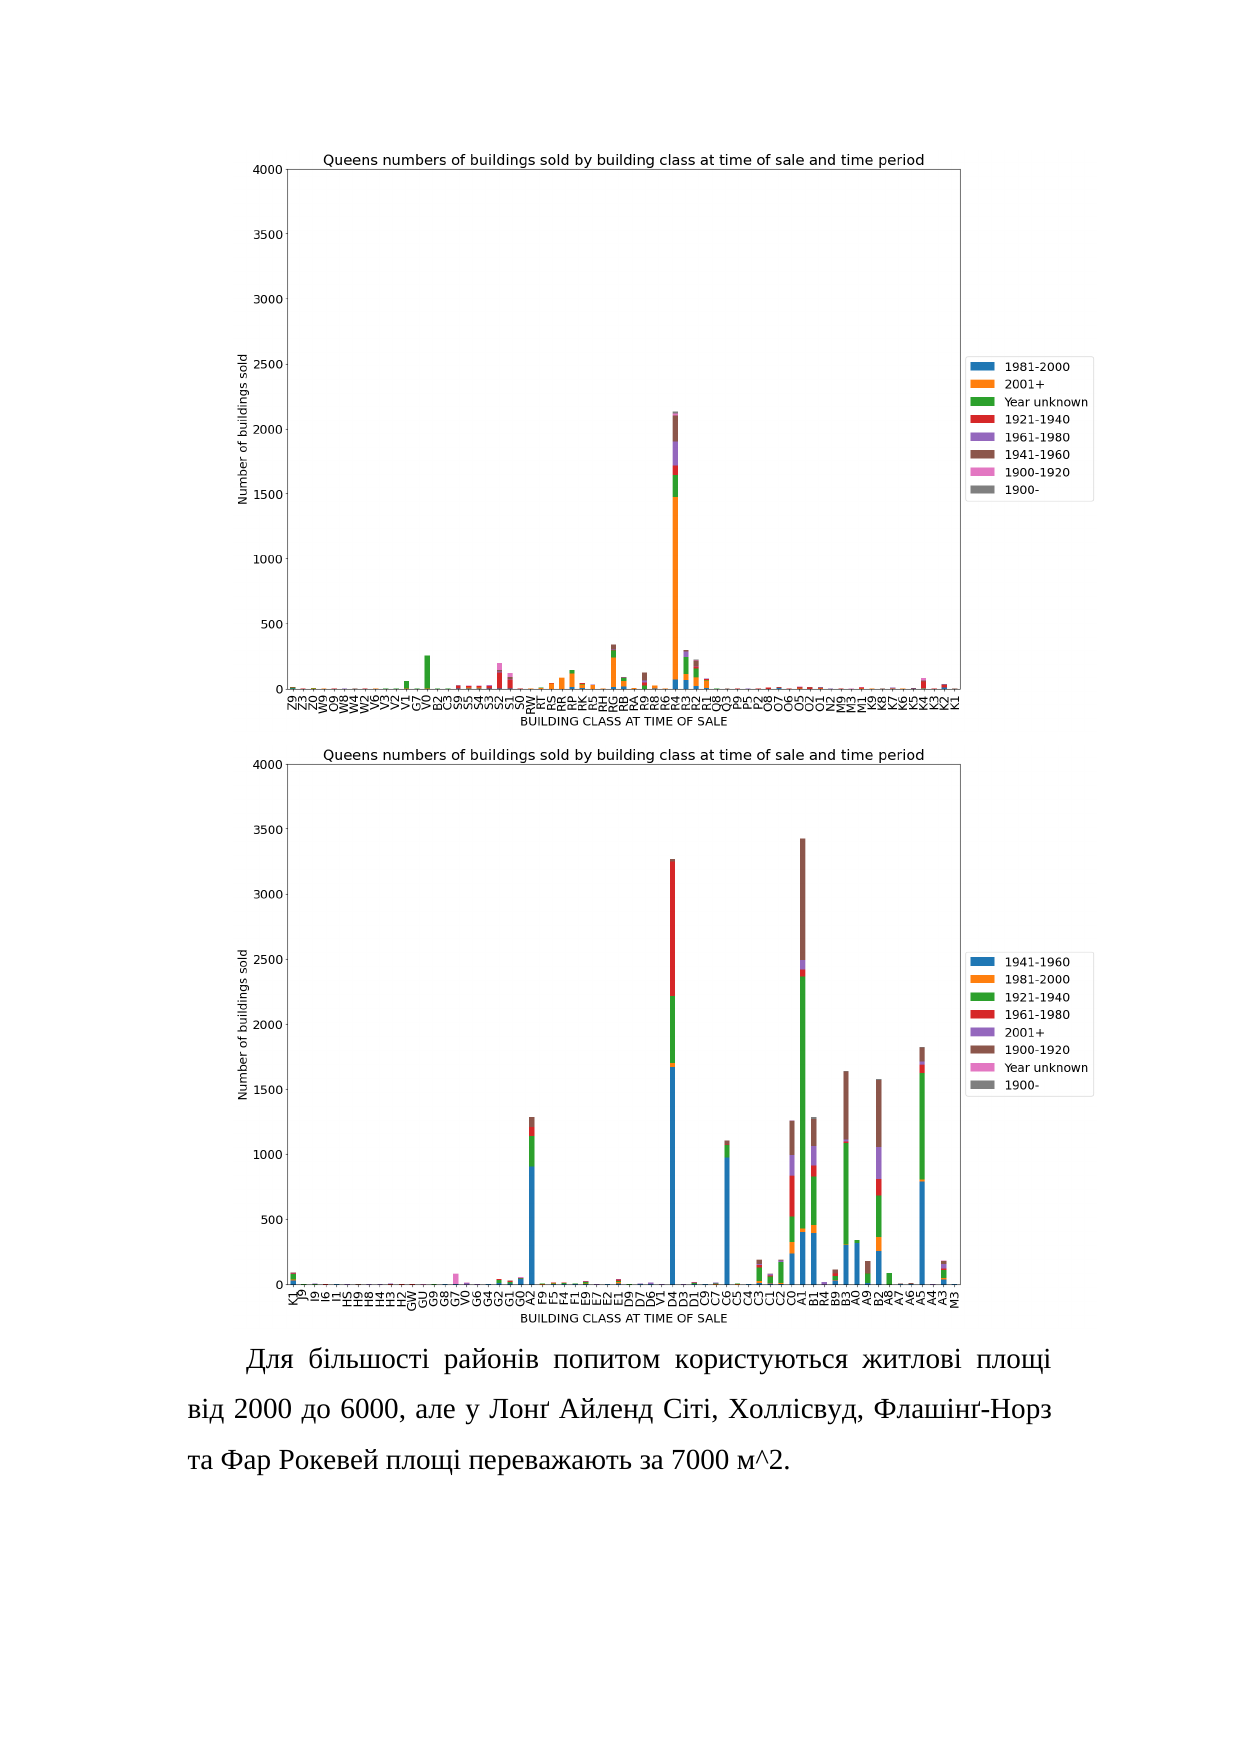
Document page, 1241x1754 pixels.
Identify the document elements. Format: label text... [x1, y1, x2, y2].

text Для більшості районів попитом користуються житлові площі від 2000 до 6000, але у Лонґ Айленд Сіті, Холлісвуд, Флашінґ-Норз та Фар Рокевей площі переважають за 7000 м^2. [187, 1341, 1053, 1476]
picture [233, 150, 1098, 732]
picture [233, 745, 1098, 1329]
